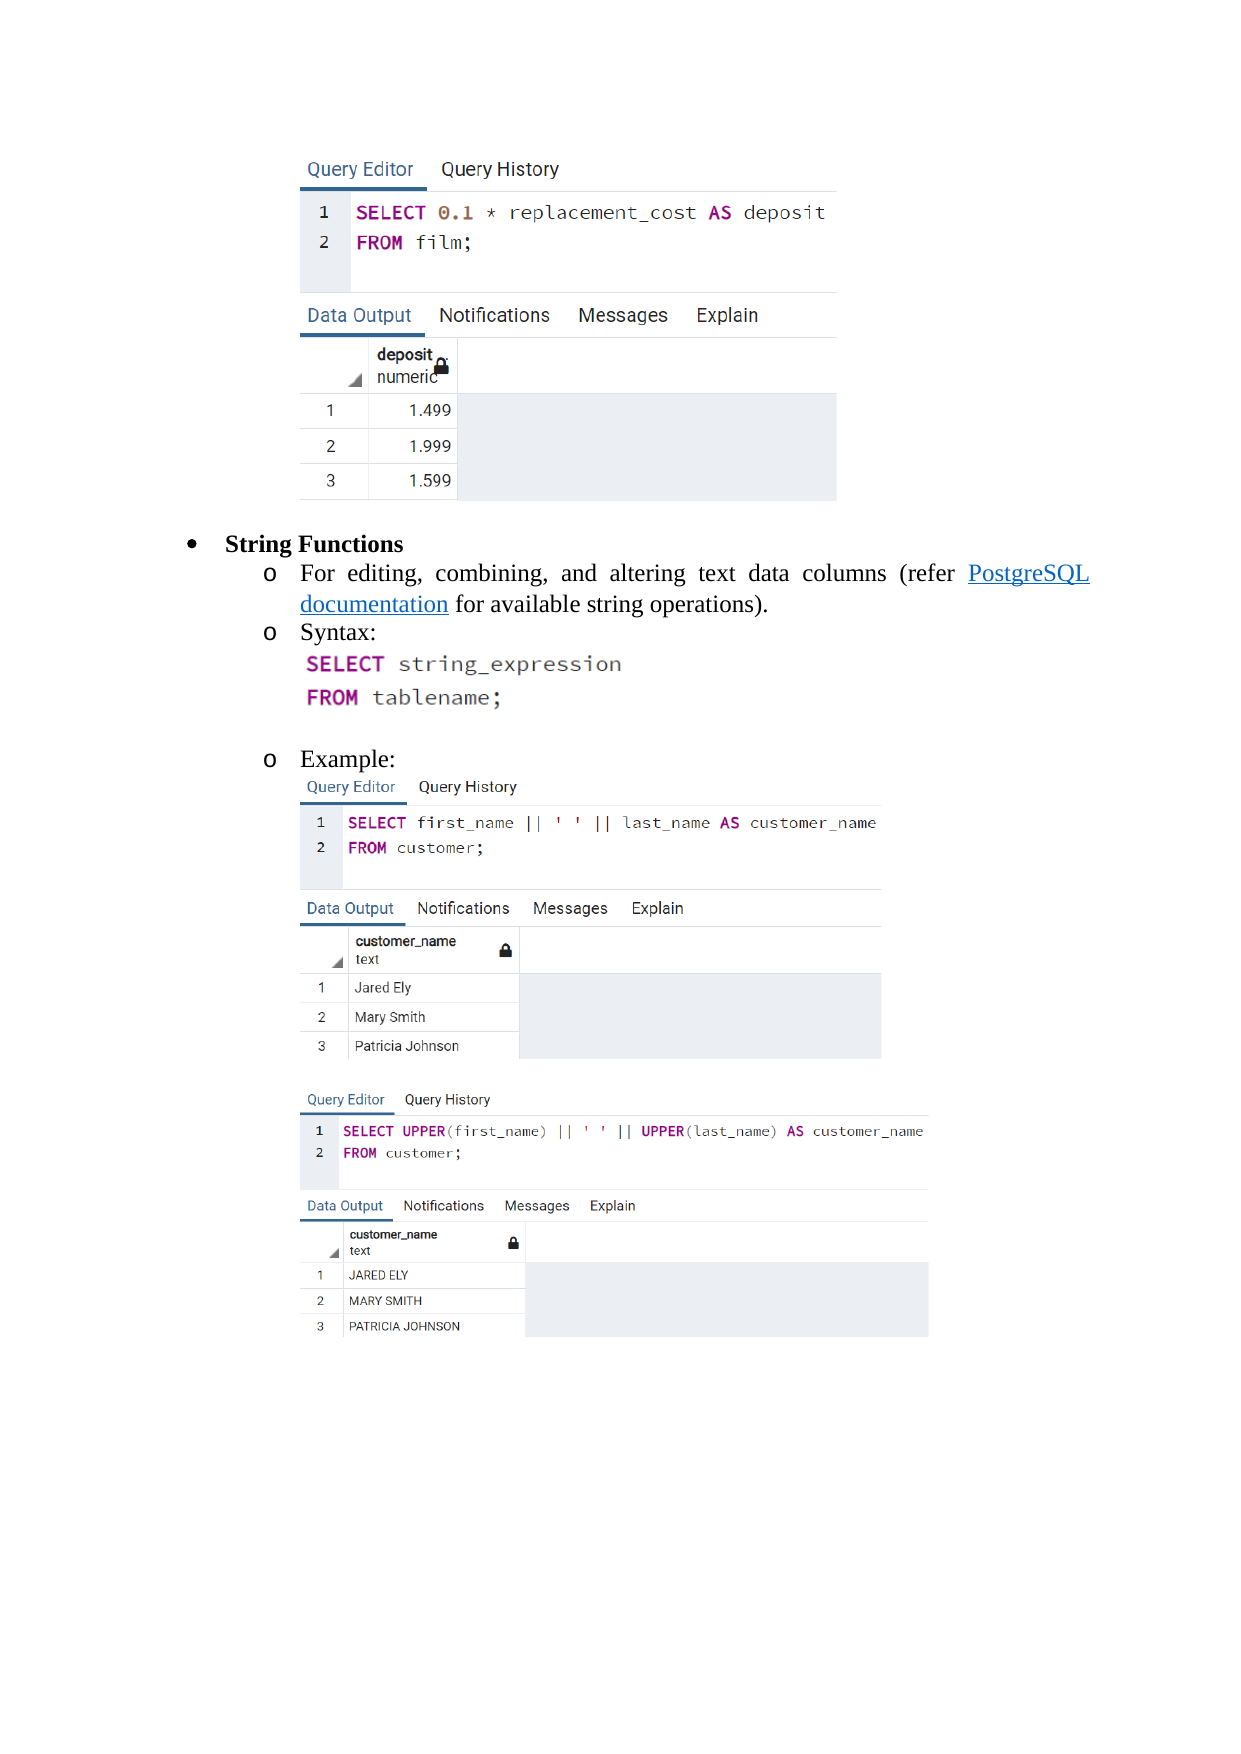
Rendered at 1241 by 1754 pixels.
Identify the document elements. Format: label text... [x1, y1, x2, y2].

picture [300, 1087, 929, 1337]
picture [300, 774, 882, 1059]
list String Functions [187, 529, 1090, 558]
list For editing, combining, and altering text data columns (refer PostgreSQL documentation for available string operations). [262, 558, 1090, 617]
list Example: [262, 744, 1090, 774]
picture [300, 150, 837, 501]
picture [300, 648, 627, 715]
list Syntax: [262, 617, 1090, 648]
